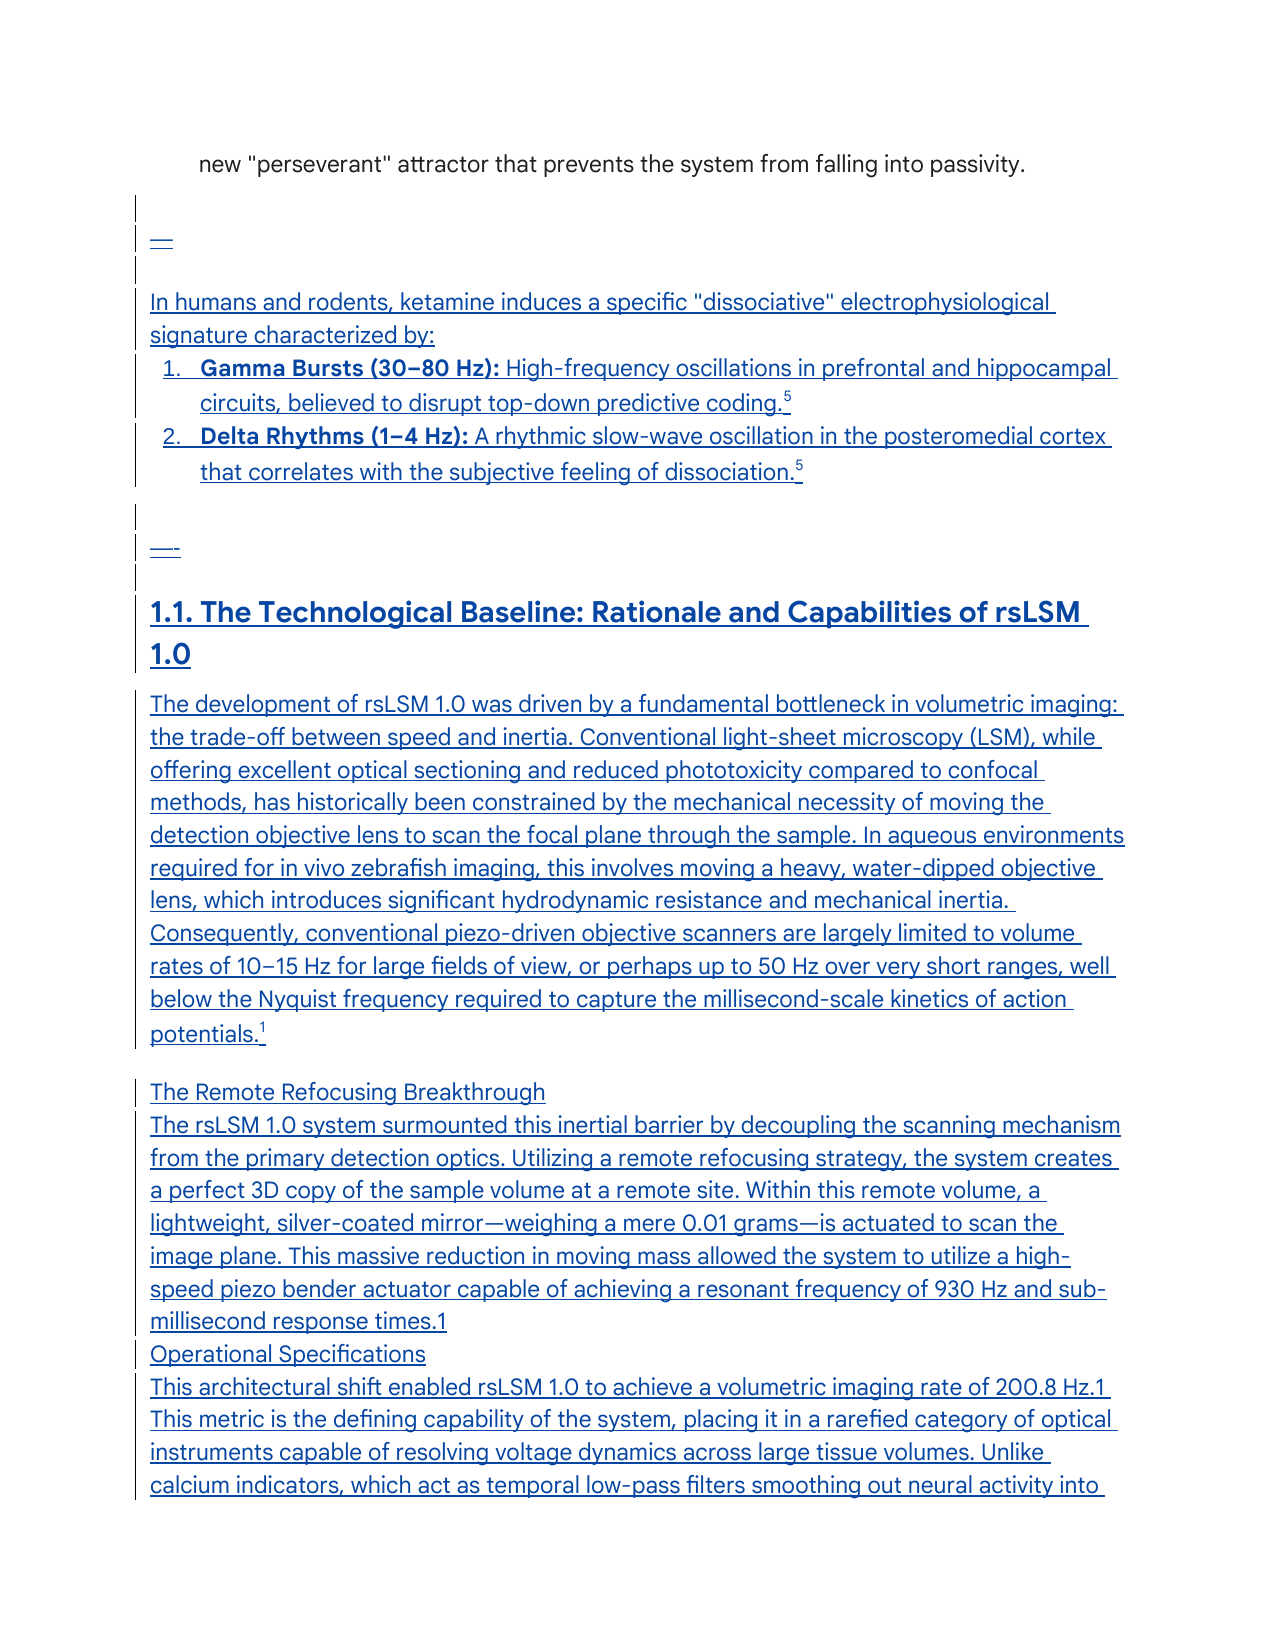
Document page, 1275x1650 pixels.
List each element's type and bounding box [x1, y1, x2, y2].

list [161, 150, 1125, 179]
